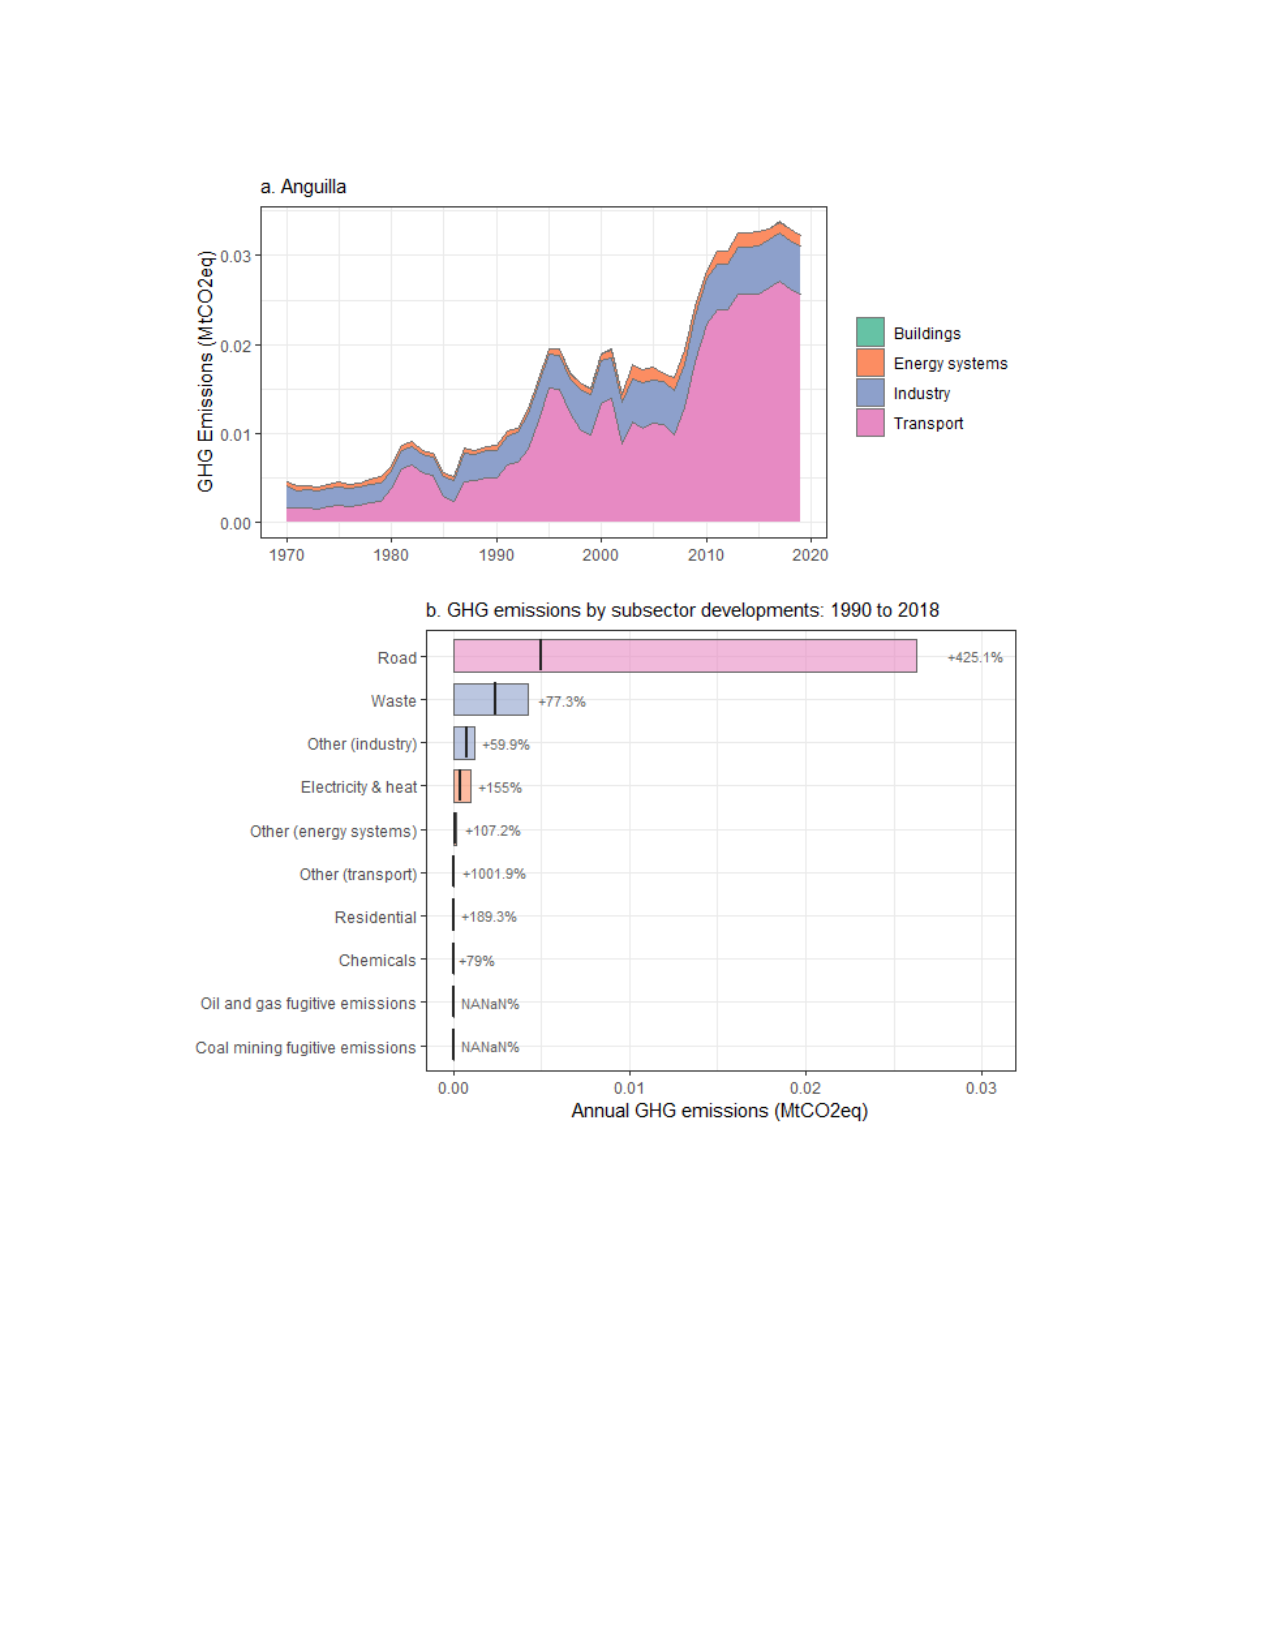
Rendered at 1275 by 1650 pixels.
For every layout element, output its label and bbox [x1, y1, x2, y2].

picture [168, 150, 1044, 1150]
